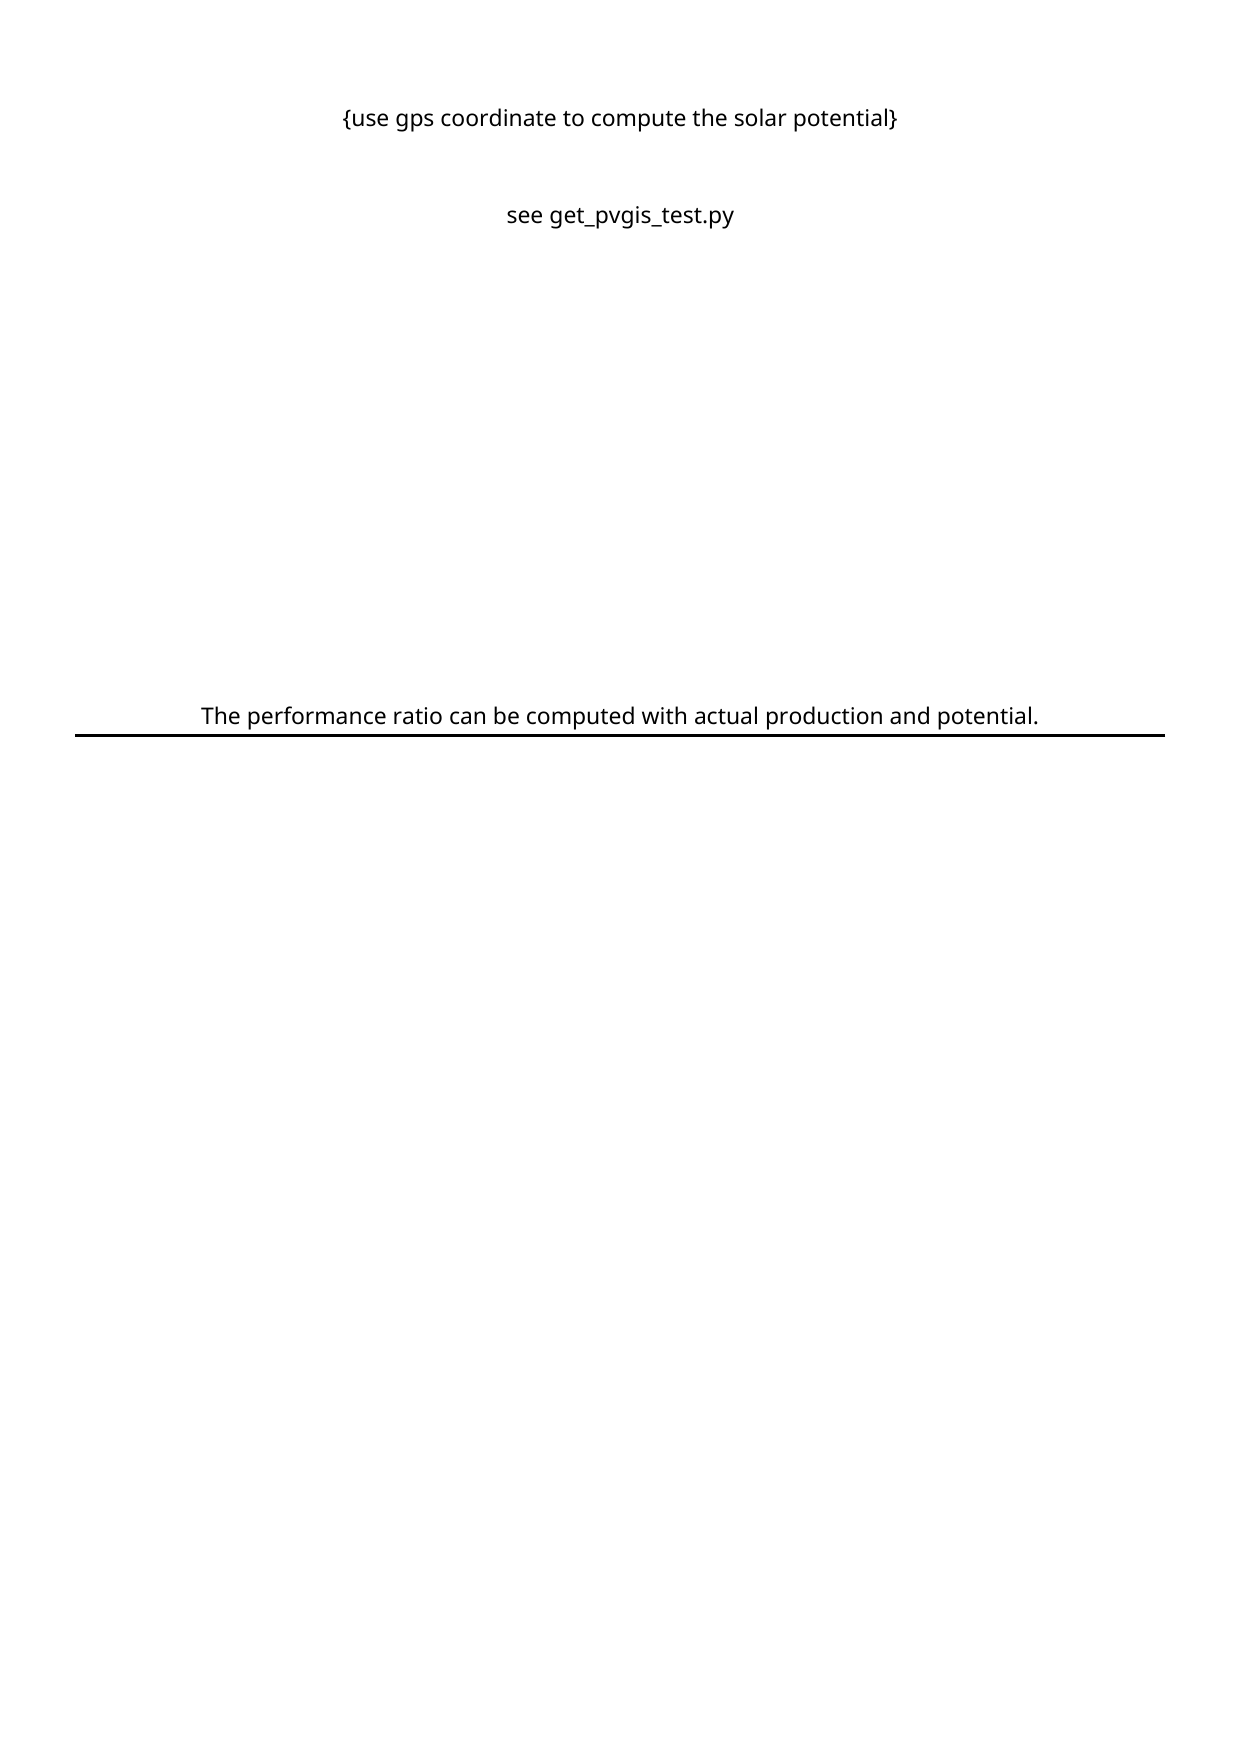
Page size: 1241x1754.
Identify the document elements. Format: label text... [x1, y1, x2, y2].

text The performance ratio can be computed with actual production and potential. [75, 700, 1165, 734]
text {use gps coordinate to compute the solar potential} [75, 102, 1165, 133]
text see get_pvgis_test.py [75, 199, 1165, 230]
